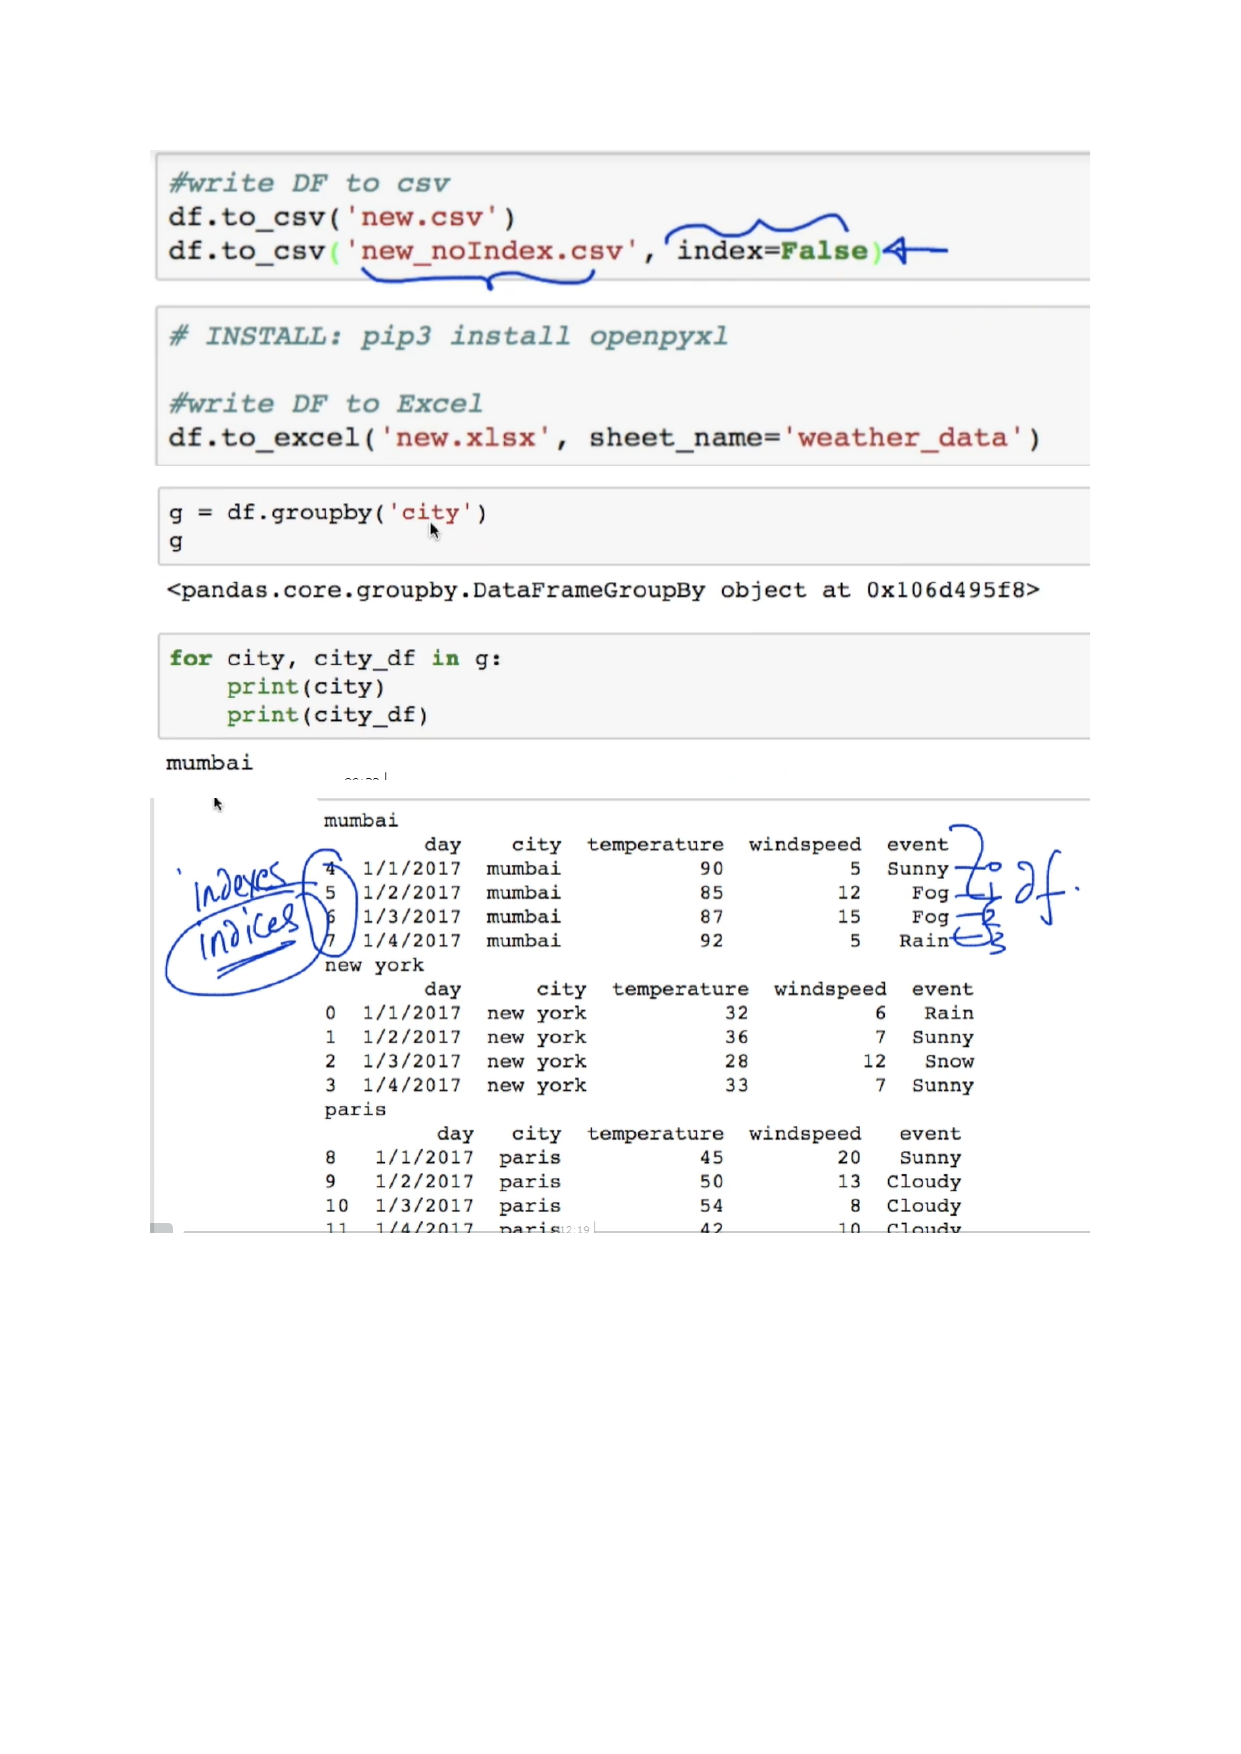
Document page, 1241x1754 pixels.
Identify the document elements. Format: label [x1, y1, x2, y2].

picture [150, 798, 1091, 1233]
picture [150, 150, 1091, 466]
picture [150, 484, 1091, 780]
